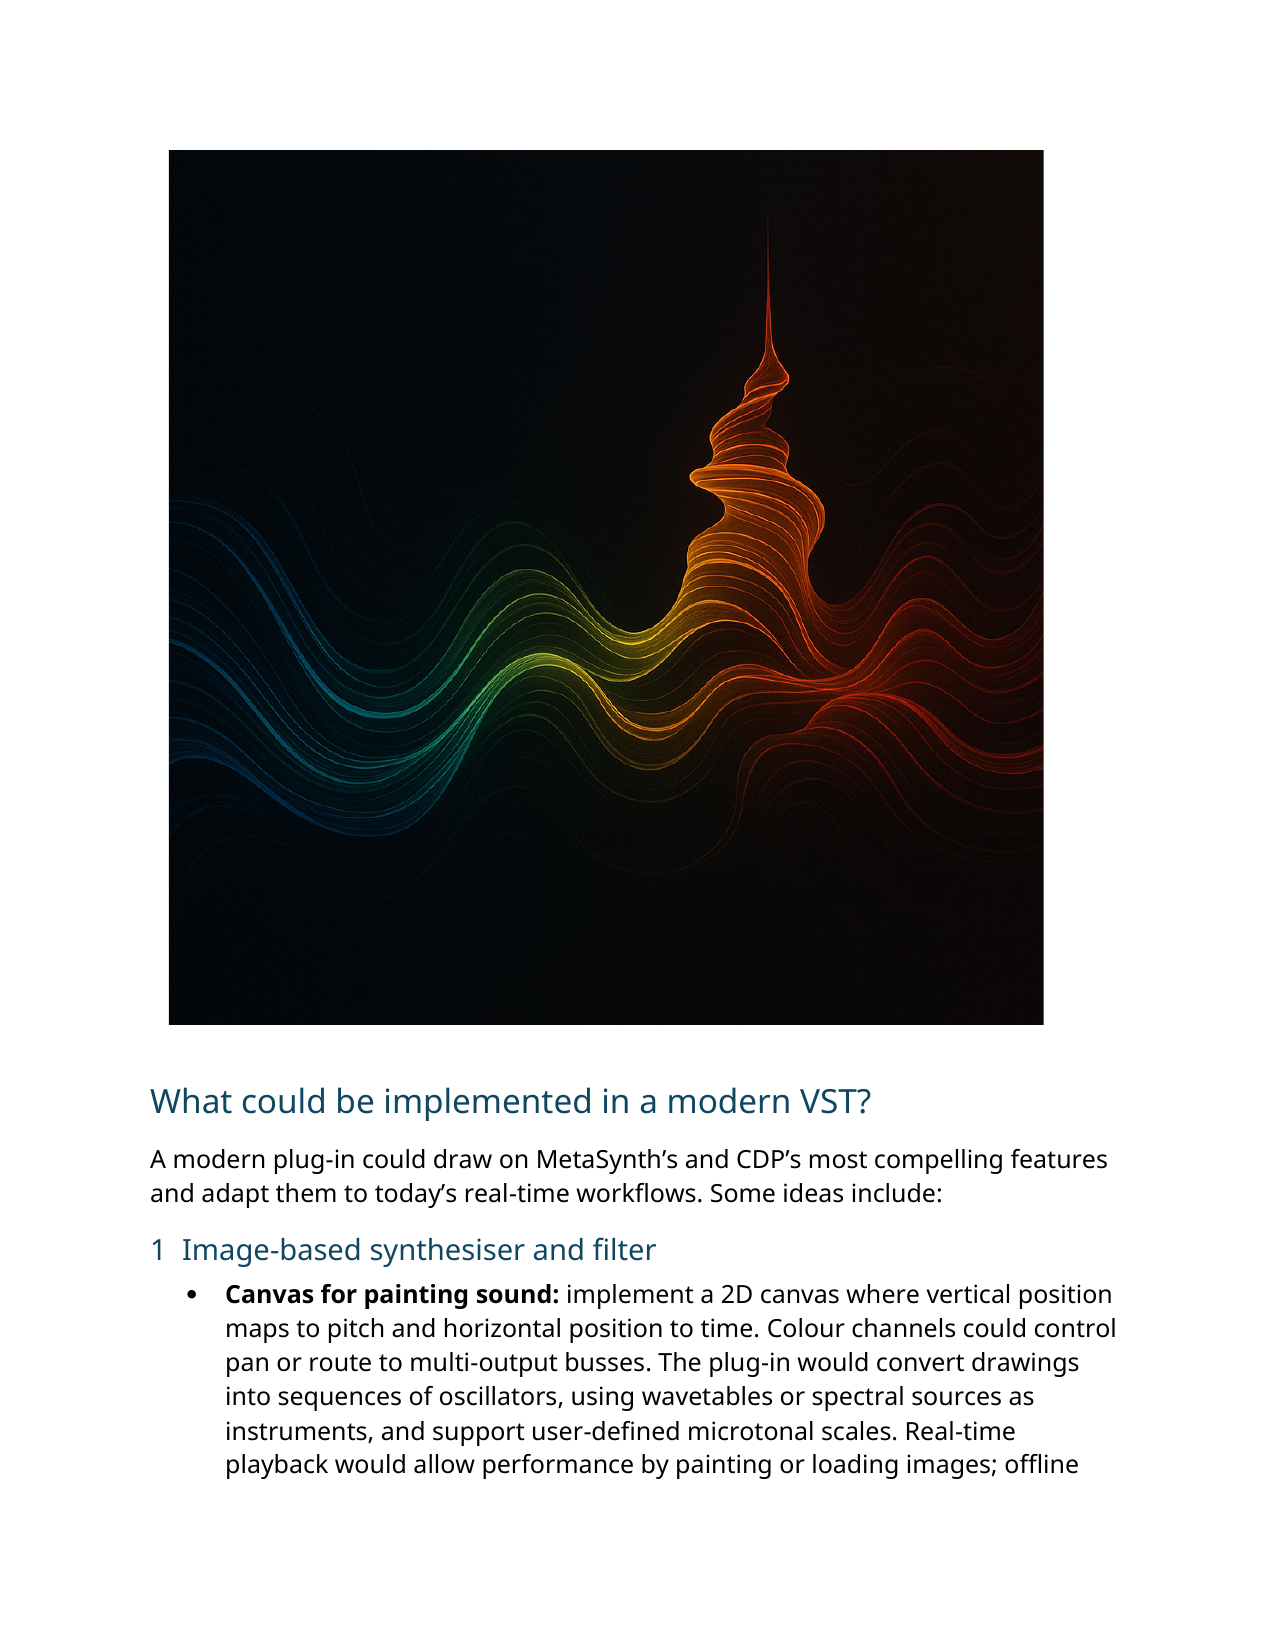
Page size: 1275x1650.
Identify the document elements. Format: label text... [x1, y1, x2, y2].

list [187, 1277, 1125, 1481]
text A modern plug‑in could draw on MetaSynth’s and CDP’s most compelling features and adapt them to today’s real‑time workflows. Some ideas include: [150, 1142, 1125, 1210]
subtitle What could be implemented in a modern VST? [150, 1078, 1125, 1123]
subtitle 1 Image‑based synthesiser and filter [150, 1229, 1125, 1268]
picture [168, 150, 1044, 1025]
